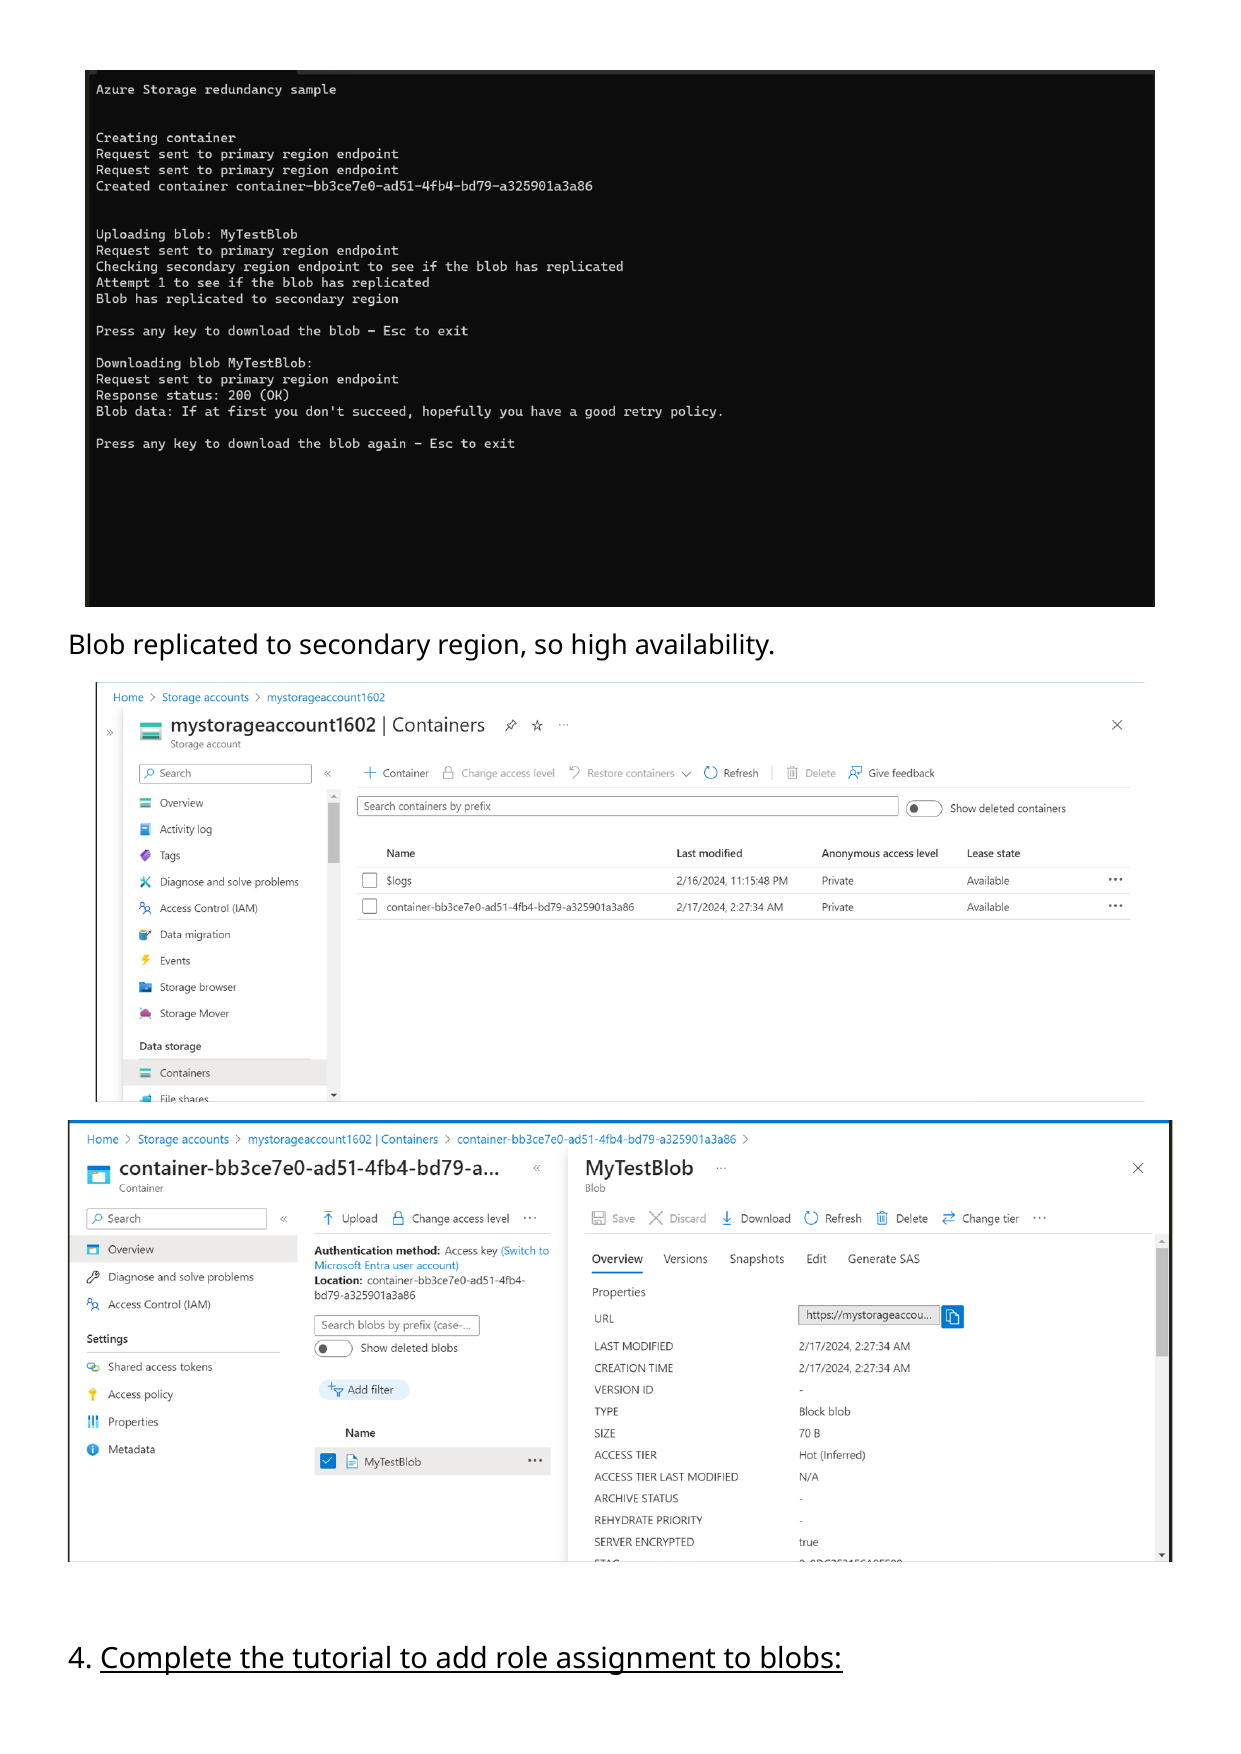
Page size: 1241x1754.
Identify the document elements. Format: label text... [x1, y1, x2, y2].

picture [95, 682, 1145, 1102]
picture [85, 70, 1155, 607]
text 4. Complete the tutorial to add role assignment to blobs: [68, 1637, 1172, 1677]
picture [67, 1120, 1173, 1562]
text Blob replicated to secondary region, so high availability. [68, 626, 1172, 662]
